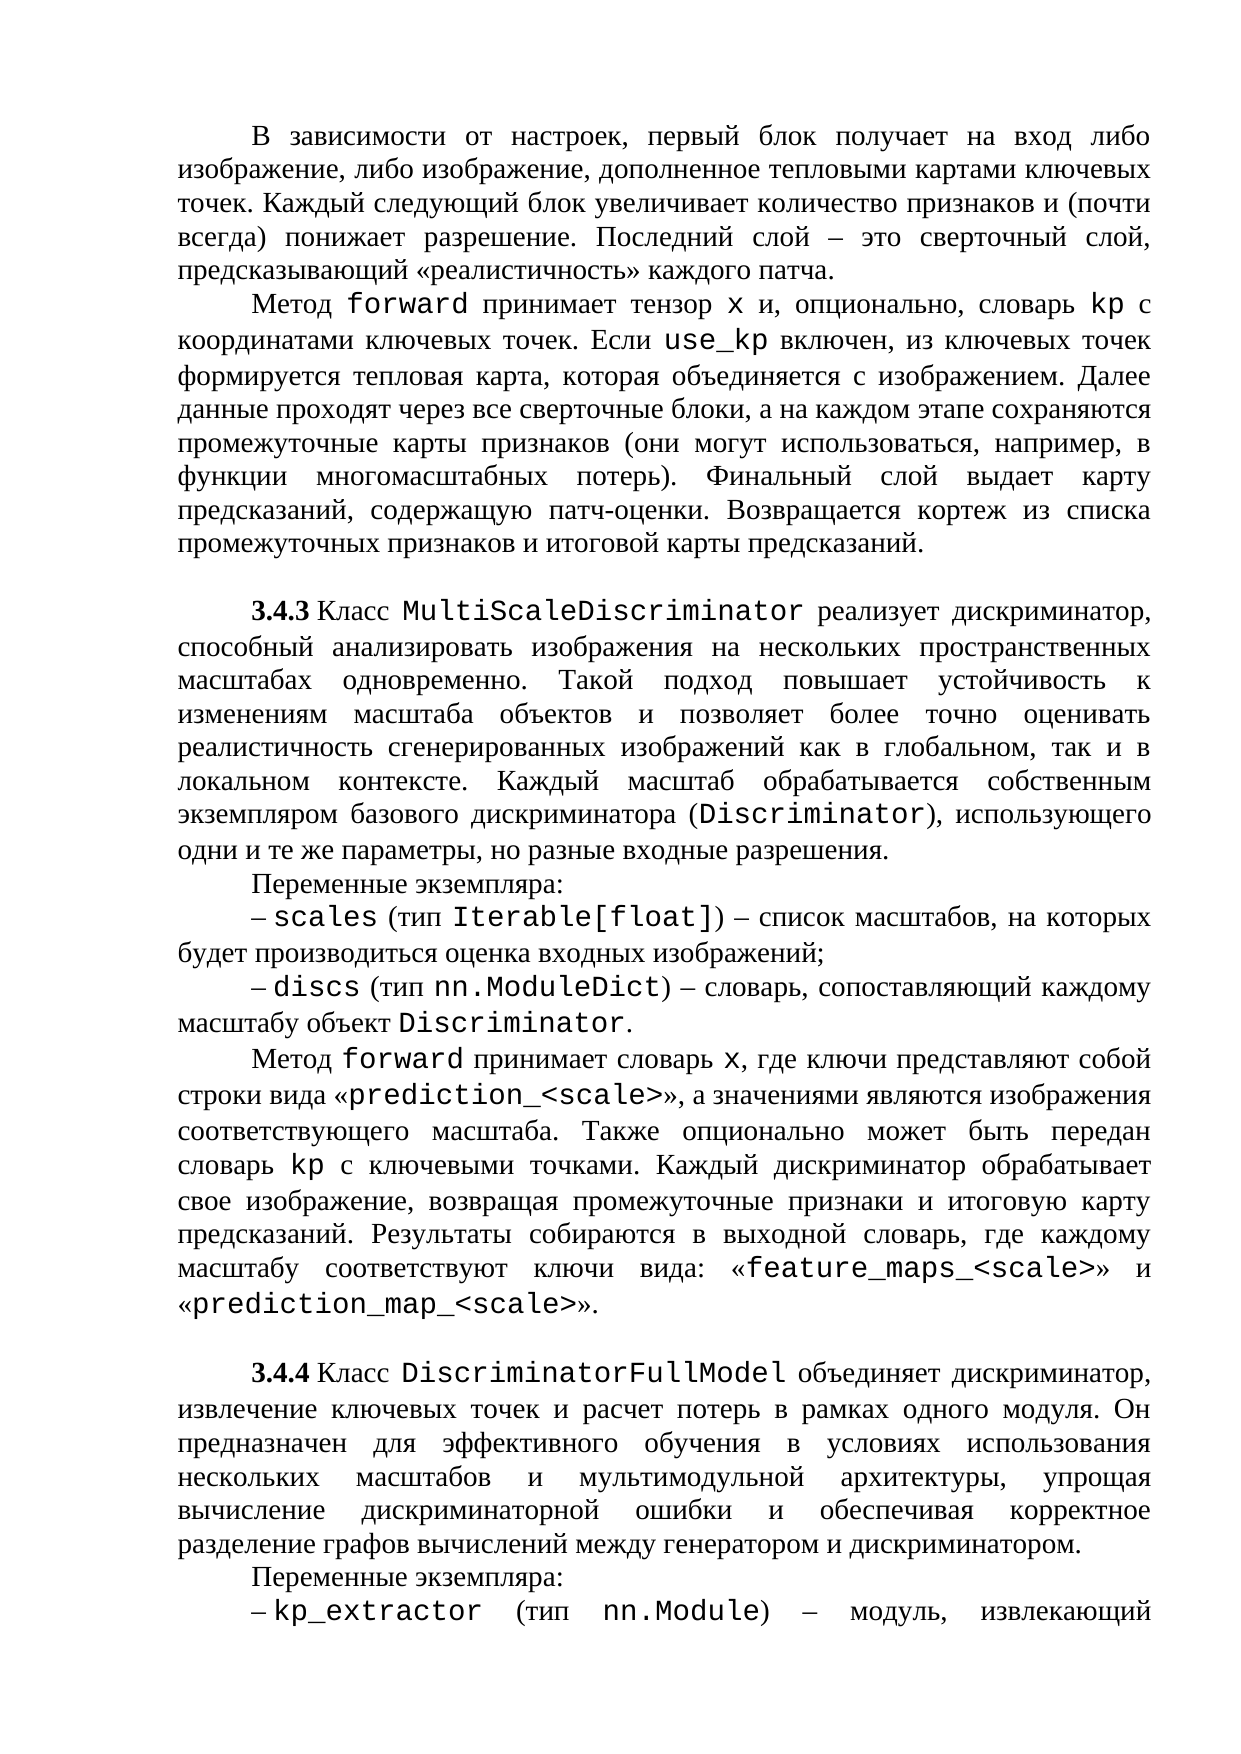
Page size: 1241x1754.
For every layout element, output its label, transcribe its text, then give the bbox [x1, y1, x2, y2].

text 3.4.3 Класс MultiScaleDiscriminator реализует дискриминатор, способный анализировать изображения на нескольких пространственных масштабах одновременно. Такой подход повышает устойчивость к изменениям масштаба объектов и позволяет более точно оценивать реалистичность сгенерированных изображений как в глобальном, так и в локальном контексте. Каждый масштаб обрабатывается собственным экземпляром базового дискриминатора (Discriminator), использующего одни и те же параметры, но разные входные разрешения. [177, 593, 1152, 866]
text Метод forward принимает словарь x, где ключи представляют собой строки вида «prediction_<scale>», а значениями являются изображения соответствующего масштаба. Также опционально может быть передан словарь kp с ключевыми точками. Каждый дискриминатор обрабатывает свое изображение, возвращая промежуточные признаки и итоговую карту предсказаний. Результаты собираются в выходной словарь, где каждому масштабу соответствуют ключи вида: «feature_maps_<scale>» и «prediction_map_<scale>». [177, 1041, 1152, 1322]
text Переменные экземпляра: [177, 866, 1152, 899]
text – scales (тип Iterable[float]) – список масштабов, на которых будет производиться оценка входных изображений; [177, 899, 1152, 969]
text Метод forward принимает тензор x и, опционально, словарь kp с координатами ключевых точек. Если use_kp включен, из ключевых точек формируется тепловая карта, которая объединяется с изображением. Далее данные проходят через все сверточные блоки, а на каждом этапе сохраняются промежуточные карты признаков (они могут использоваться, например, в функции многомасштабных потерь). Финальный слой выдает карту предсказаний, содержащую патч-оценки. Возвращается кортеж из списка промежуточных признаков и итоговой карты предсказаний. [177, 286, 1152, 559]
text – discs (тип nn.ModuleDict) – словарь, сопоставляющий каждому масштабу объект Discriminator. [177, 969, 1152, 1041]
text Переменные экземпляра: [177, 1559, 1152, 1593]
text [177, 1593, 1152, 1629]
text 3.4.4 Класс DiscriminatorFullModel объединяет дискриминатор, извлечение ключевых точек и расчет потерь в рамках одного модуля. Он предназначен для эффективного обучения в условиях использования нескольких масштабов и мультимодульной архитектуры, упрощая вычисление дискриминаторной ошибки и обеспечивая корректное разделение графов вычислений между генератором и дискриминатором. [177, 1356, 1152, 1559]
text В зависимости от настроек, первый блок получает на вход либо изображение, либо изображение, дополненное тепловыми картами ключевых точек. Каждый следующий блок увеличивает количество признаков и (почти всегда) понижает разрешение. Последний слой – это сверточный слой, предсказывающий «реалистичность» каждого патча. [177, 118, 1152, 286]
